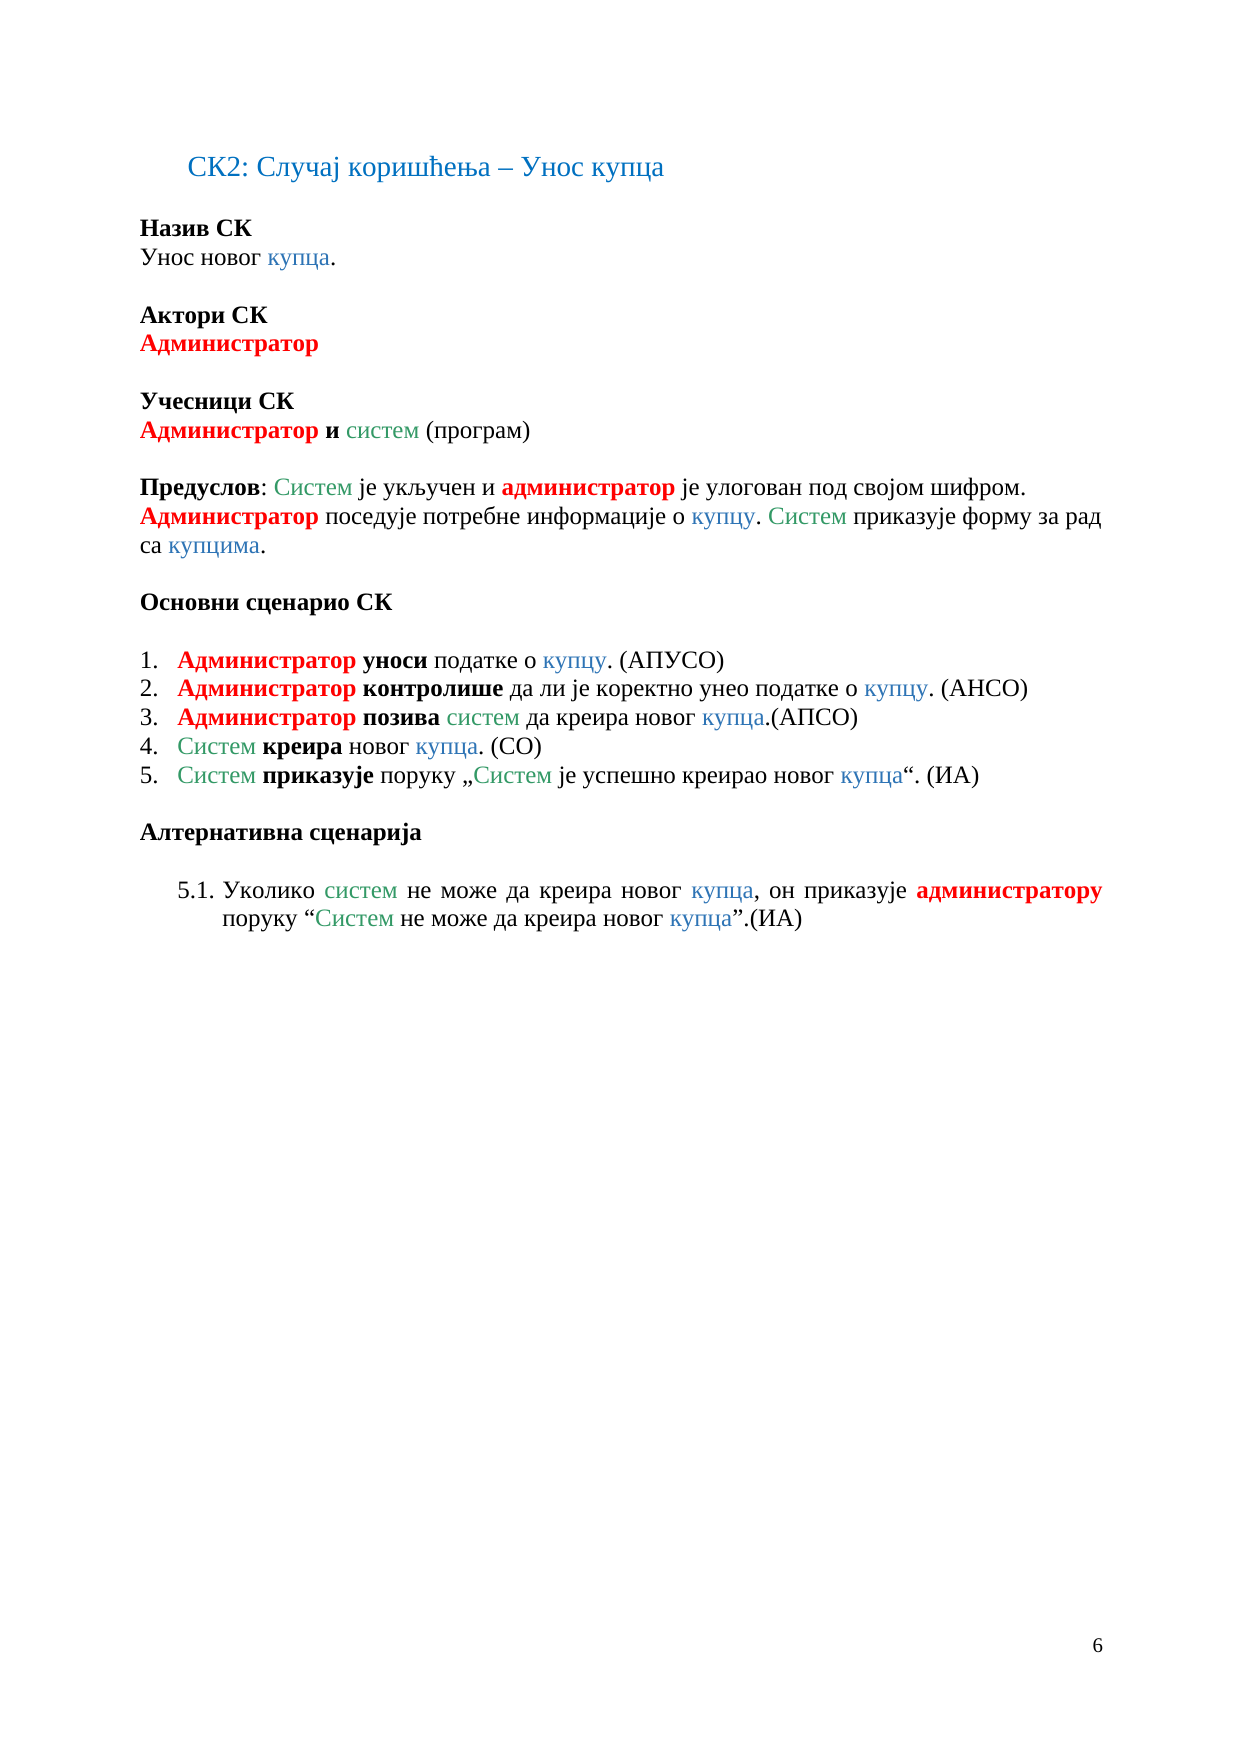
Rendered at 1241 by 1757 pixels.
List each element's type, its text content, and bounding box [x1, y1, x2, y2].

list Администратор контролише да ли је коректно унео податке о купцу. (АНСО) [139, 673, 1103, 702]
text Назив СК [139, 213, 1103, 242]
list Систем креира новог купца. (СО) [139, 731, 1103, 760]
text Предуслов: Систем је укључен и администратор је улогован под својом шифром. Администратор поседује потребне информације о купцу. Систем приказује форму за рад са купцима. [139, 472, 1103, 558]
list Уколико систем не може да креира новог купца, он приказује администратору поруку “Систем не може да креира новог купца”.(ИА) [177, 875, 1103, 932]
list Систем приказује поруку „Систем је успешно креирао новог купца“. (ИА) [139, 760, 1103, 788]
text Основни сценарио СК [139, 587, 1103, 616]
text Администратор [139, 328, 1103, 357]
list Администратор уноси податке о купцу. (АПУСО) [139, 645, 1103, 673]
list Администратор позива систем да креира новог купца.(АПСО) [139, 702, 1103, 731]
text СК2: Случај коришћења – Унос купца [187, 149, 1103, 183]
text Администратор и систем (програм) [139, 415, 1103, 443]
text Учесници СК [139, 386, 1103, 415]
text Актори СК [139, 300, 1103, 328]
text Унос новог купца. [139, 242, 1103, 271]
text Алтернативна сценарија [139, 817, 1103, 846]
